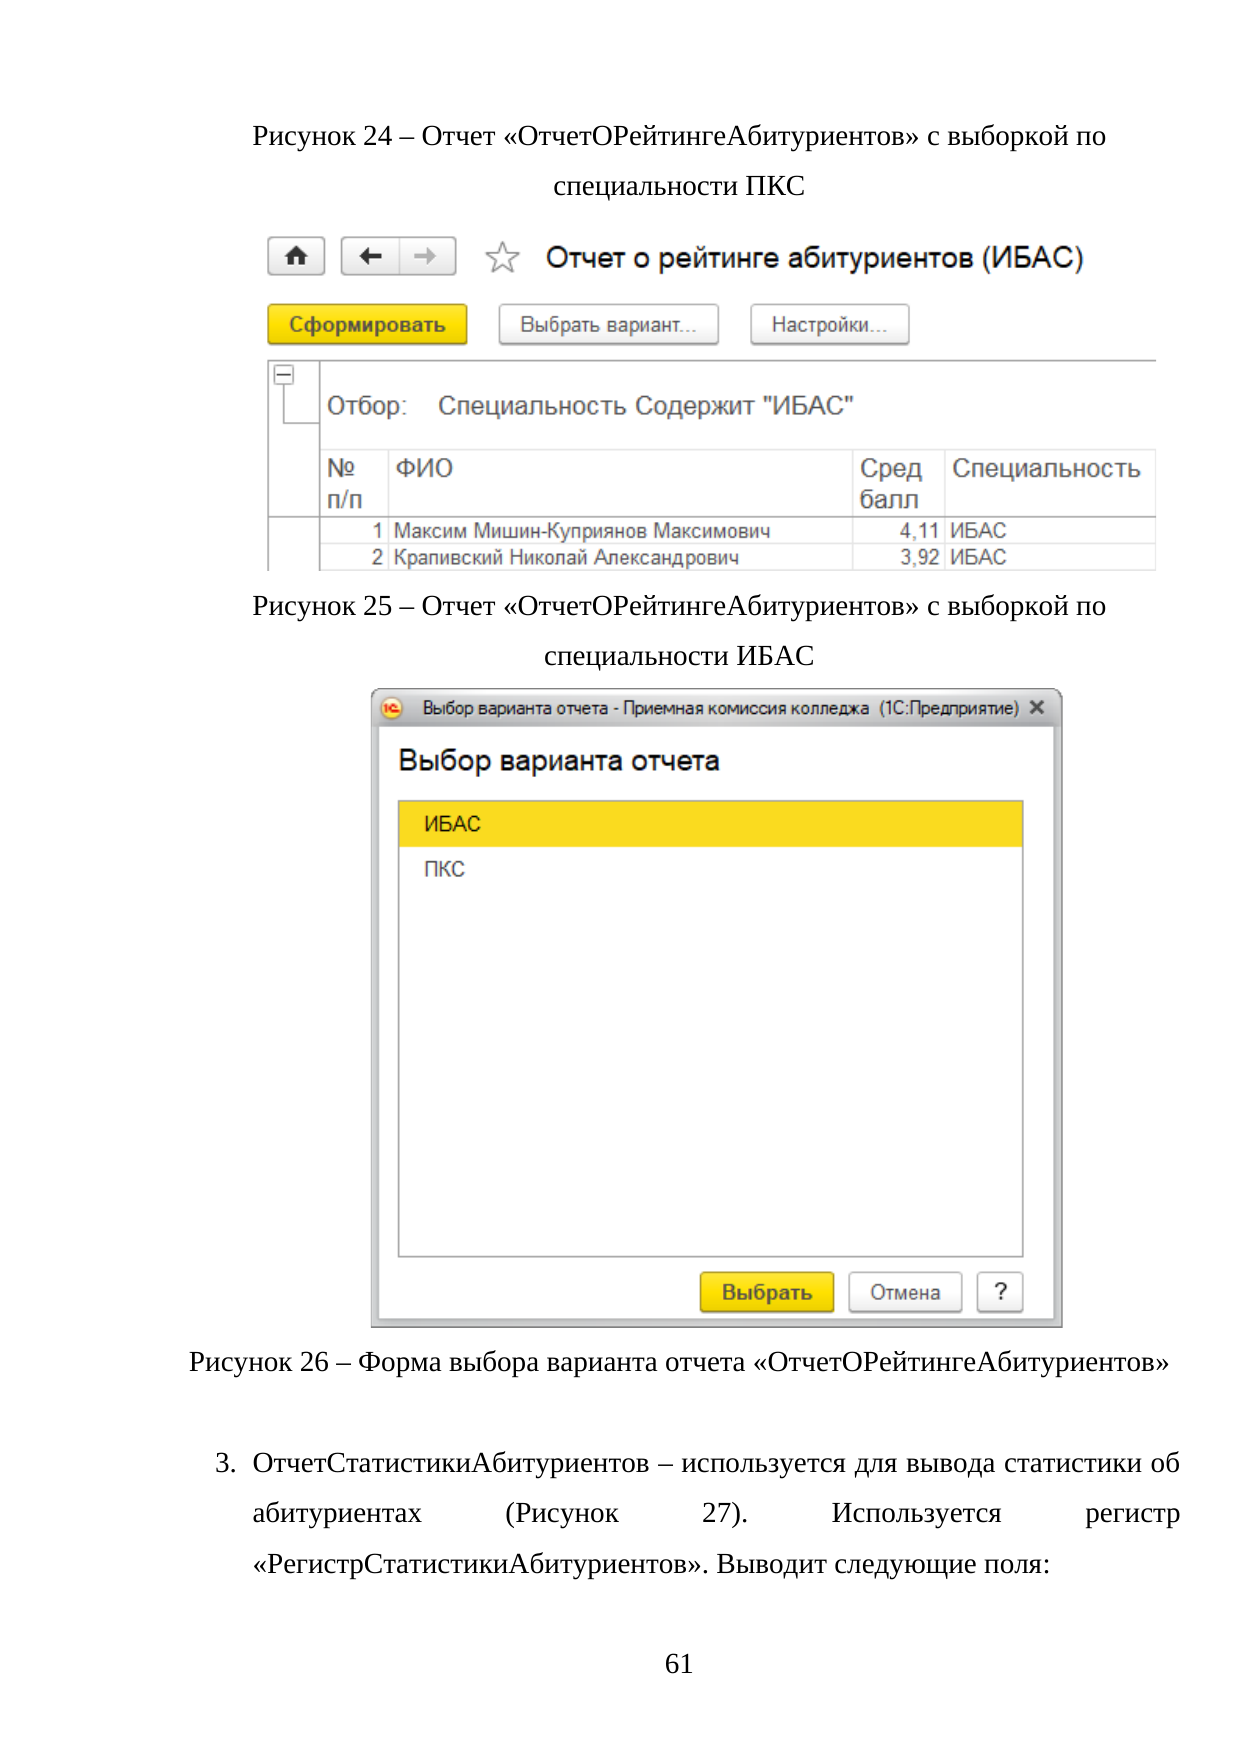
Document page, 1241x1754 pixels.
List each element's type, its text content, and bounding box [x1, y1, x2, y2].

text Рисунок 26 – Форма выбора варианта отчета «ОтчетОРейтингеАбитуриентов» [177, 1344, 1181, 1378]
list ОтчетСтатистикиАбитуриентов – используется для вывода статистики об абитуриентах (Рисунок 27). Используется регистр «РегистрСтатистикиАбитуриентов». Выводит следующие поля: [215, 1445, 1181, 1579]
picture [252, 218, 1157, 571]
text Рисунок 25 – Отчет «ОтчетОРейтингеАбитуриентов» с выборкой по специальности ИБАС [177, 588, 1181, 671]
text Рисунок 24 – Отчет «ОтчетОРейтингеАбитуриентов» с выборкой по специальности ПКС [177, 118, 1181, 202]
picture [370, 688, 1063, 1328]
